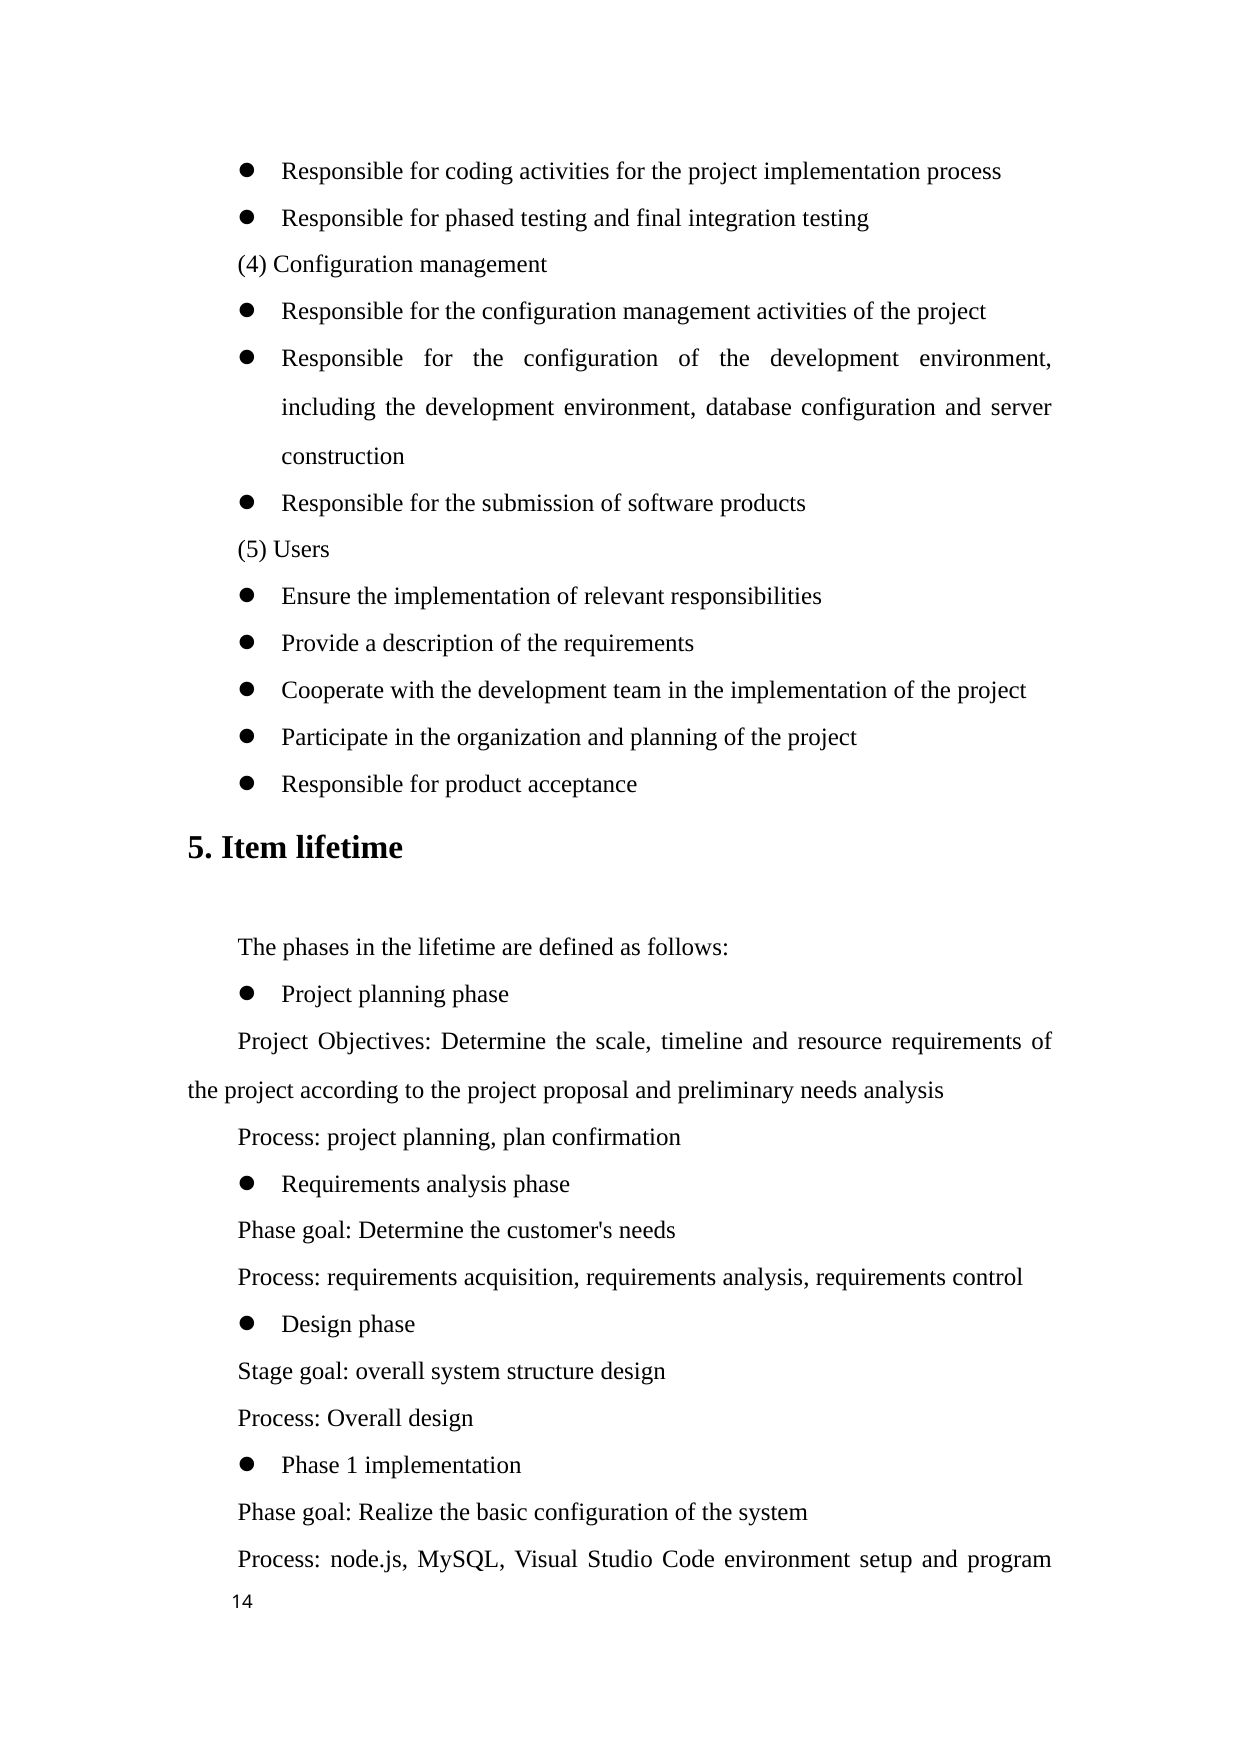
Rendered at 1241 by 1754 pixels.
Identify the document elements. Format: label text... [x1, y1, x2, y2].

list Responsible for coding activities for the project implementation process [237, 154, 1053, 186]
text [187, 1542, 1053, 1574]
list Responsible for product acceptance [237, 767, 1053, 799]
list Cooperate with the development team in the implementation of the project [237, 673, 1053, 706]
text 5. Item lifetime [187, 814, 1053, 879]
list Ensure the implementation of relevant responsibilities [237, 579, 1053, 612]
list Requirements analysis phase [237, 1167, 1053, 1199]
list Responsible for the submission of software products [237, 486, 1053, 518]
list Responsible for phased testing and final integration testing [237, 201, 1053, 233]
list Project planning phase [237, 977, 1053, 1010]
list Responsible for the configuration management activities of the project [237, 294, 1053, 327]
text Process: Overall design [187, 1401, 1053, 1434]
list Phase 1 implementation [237, 1448, 1053, 1481]
text Phase goal: Determine the customer's needs [187, 1214, 1053, 1246]
list Participate in the organization and planning of the project [237, 720, 1053, 753]
list Provide a description of the requirements [237, 626, 1053, 659]
text Process: requirements acquisition, requirements analysis, requirements control [187, 1261, 1053, 1293]
text (5) Users [187, 533, 1053, 565]
text Process: project planning, plan confirmation [187, 1120, 1053, 1152]
text The phases in the lifetime are defined as follows: [187, 931, 1053, 963]
text Phase goal: Realize the basic configuration of the system [187, 1495, 1053, 1527]
list Responsible for the configuration of the development environment, including the development environment, database configuration and server construction [237, 341, 1053, 471]
text Stage goal: overall system structure design [187, 1354, 1053, 1387]
text (4) Configuration management [187, 248, 1053, 280]
text Project Objectives: Determine the scale, timeline and resource requirements of the project according to the project proposal and preliminary needs analysis [187, 1024, 1053, 1106]
list Design phase [237, 1307, 1053, 1340]
